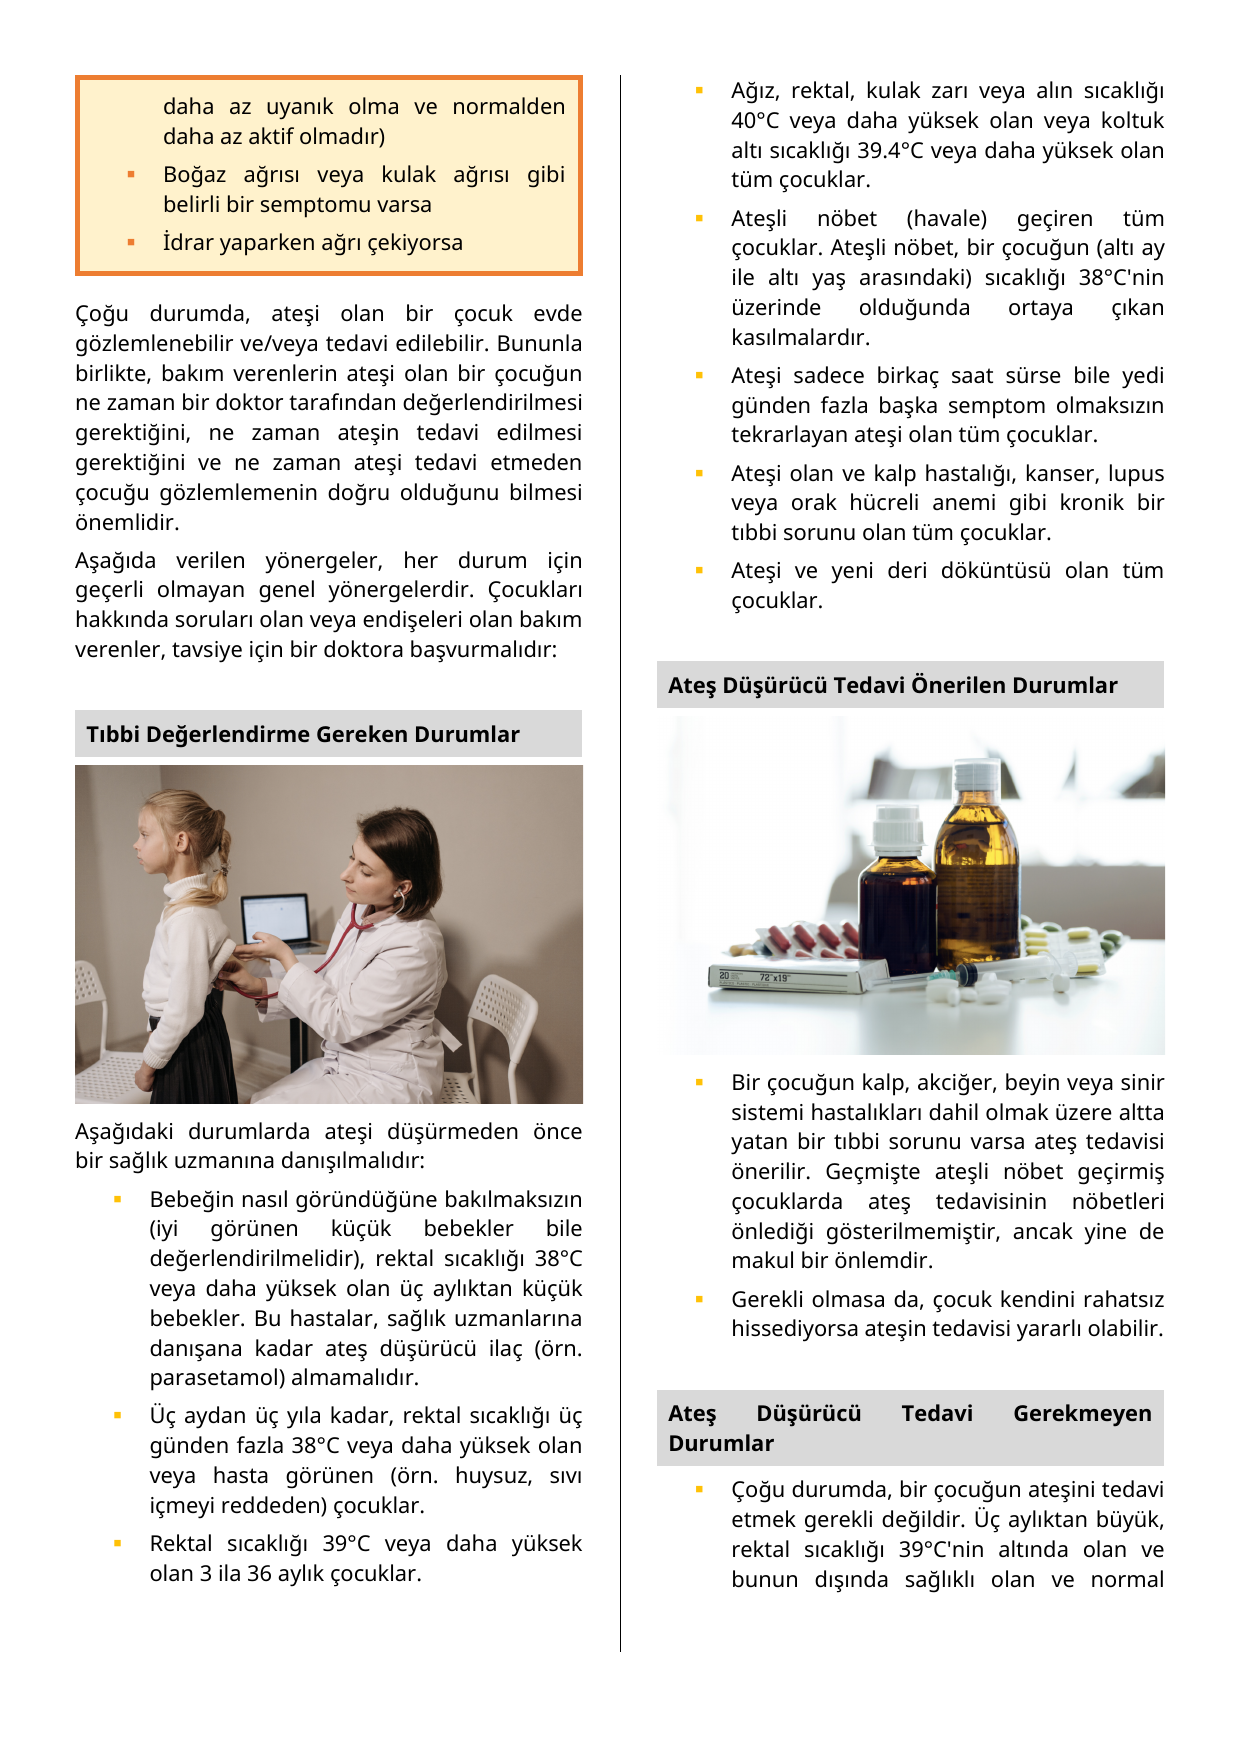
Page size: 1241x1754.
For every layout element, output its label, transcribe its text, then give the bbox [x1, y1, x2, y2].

text Aşağıdaki durumlarda ateşi düşürmeden önce bir sağlık uzmanına danışılmalıdır: [75, 1116, 583, 1175]
text Çoğu durumda, ateşi olan bir çocuk evde gözlemlenebilir ve/veya tedavi edilebilir. Bununla birlikte, bakım verenlerin ateşi olan bir çocuğun ne zaman bir doktor tarafından değerlendirilmesi gerektiğini, ne zaman ateşin tedavi edilmesi gerektiğini ve ne zaman ateşi tedavi etmeden çocuğu gözlemlemenin doğru olduğunu bilmesi önemlidir. [75, 298, 583, 536]
picture [656, 716, 1166, 1055]
list Ateşi sadece birkaç saat sürse bile yedi günden fazla başka semptom olmaksızın tekrarlayan ateşi olan tüm çocuklar. [694, 360, 1165, 449]
list Bir çocuğun kalp, akciğer, beyin veya sinir sistemi hastalıkları dahil olmak üzere altta yatan bir tıbbi sorunu varsa ateş tedavisi önerilir. Geçmişte ateşli nöbet geçirmiş çocuklarda ateş tedavisinin nöbetleri önlediği gösterilmemiştir, ancak yine de makul bir önlemdir. [694, 1067, 1165, 1275]
list Ateşi olan ve kalp hastalığı, kanser, lupus veya orak hücreli anemi gibi kronik bir tıbbi sorunu olan tüm çocuklar. [694, 457, 1165, 547]
list Ateşli nöbet (havale) geçiren tüm çocuklar. Ateşli nöbet, bir çocuğun (altı ay ile altı yaş arasındaki) sıcaklığı 38°C'nin üzerinde olduğunda ortaya çıkan kasılmalardır. [694, 202, 1165, 351]
list Ateşi ve yeni deri döküntüsü olan tüm çocuklar. [694, 555, 1165, 615]
list Üç aydan üç yıla kadar, rektal sıcaklığı üç günden fazla 38°C veya daha yüksek olan veya hasta görünen (örn. huysuz, sıvı içmeyi reddeden) çocuklar. [112, 1401, 583, 1520]
list Ağız, rektal, kulak zarı veya alın sıcaklığı 40°C veya daha yüksek olan veya koltuk altı sıcaklığı 39.4°C veya daha yüksek olan tüm çocuklar. [694, 75, 1165, 194]
list Rektal sıcaklığı 39°C veya daha yüksek olan 3 ila 36 aylık çocuklar. [112, 1528, 583, 1588]
text Aşağıda verilen yönergeler, her durum için geçerli olmayan genel yönergelerdir. Çocukları hakkında soruları olan veya endişeleri olan bakım verenler, tavsiye için bir doktora başvurmalıdır: [75, 544, 583, 664]
table_header Ateş Düşürücü Tedavi Önerilen Durumlar [657, 661, 1164, 708]
picture [75, 765, 584, 1104]
table_header Tıbbi Değerlendirme Gereken Durumlar [75, 710, 582, 757]
list Bebeğin nasıl göründüğüne bakılmaksızın (iyi görünen küçük bebekler bile değerlendirilmelidir), rektal sıcaklığı 38°C veya daha yüksek olan üç aylıktan küçük bebekler. Bu hastalar, sağlık uzmanlarına danışana kadar ateş düşürücü ilaç (örn. parasetamol) almamalıdır. [112, 1184, 583, 1392]
table_header Ateş Düşürücü Tedavi Gerekmeyen Durumlar [657, 1390, 1164, 1466]
list Gerekli olmasa da, çocuk kendini rahatsız hissediyorsa ateşin tedavisi yararlı olabilir. [694, 1284, 1165, 1343]
